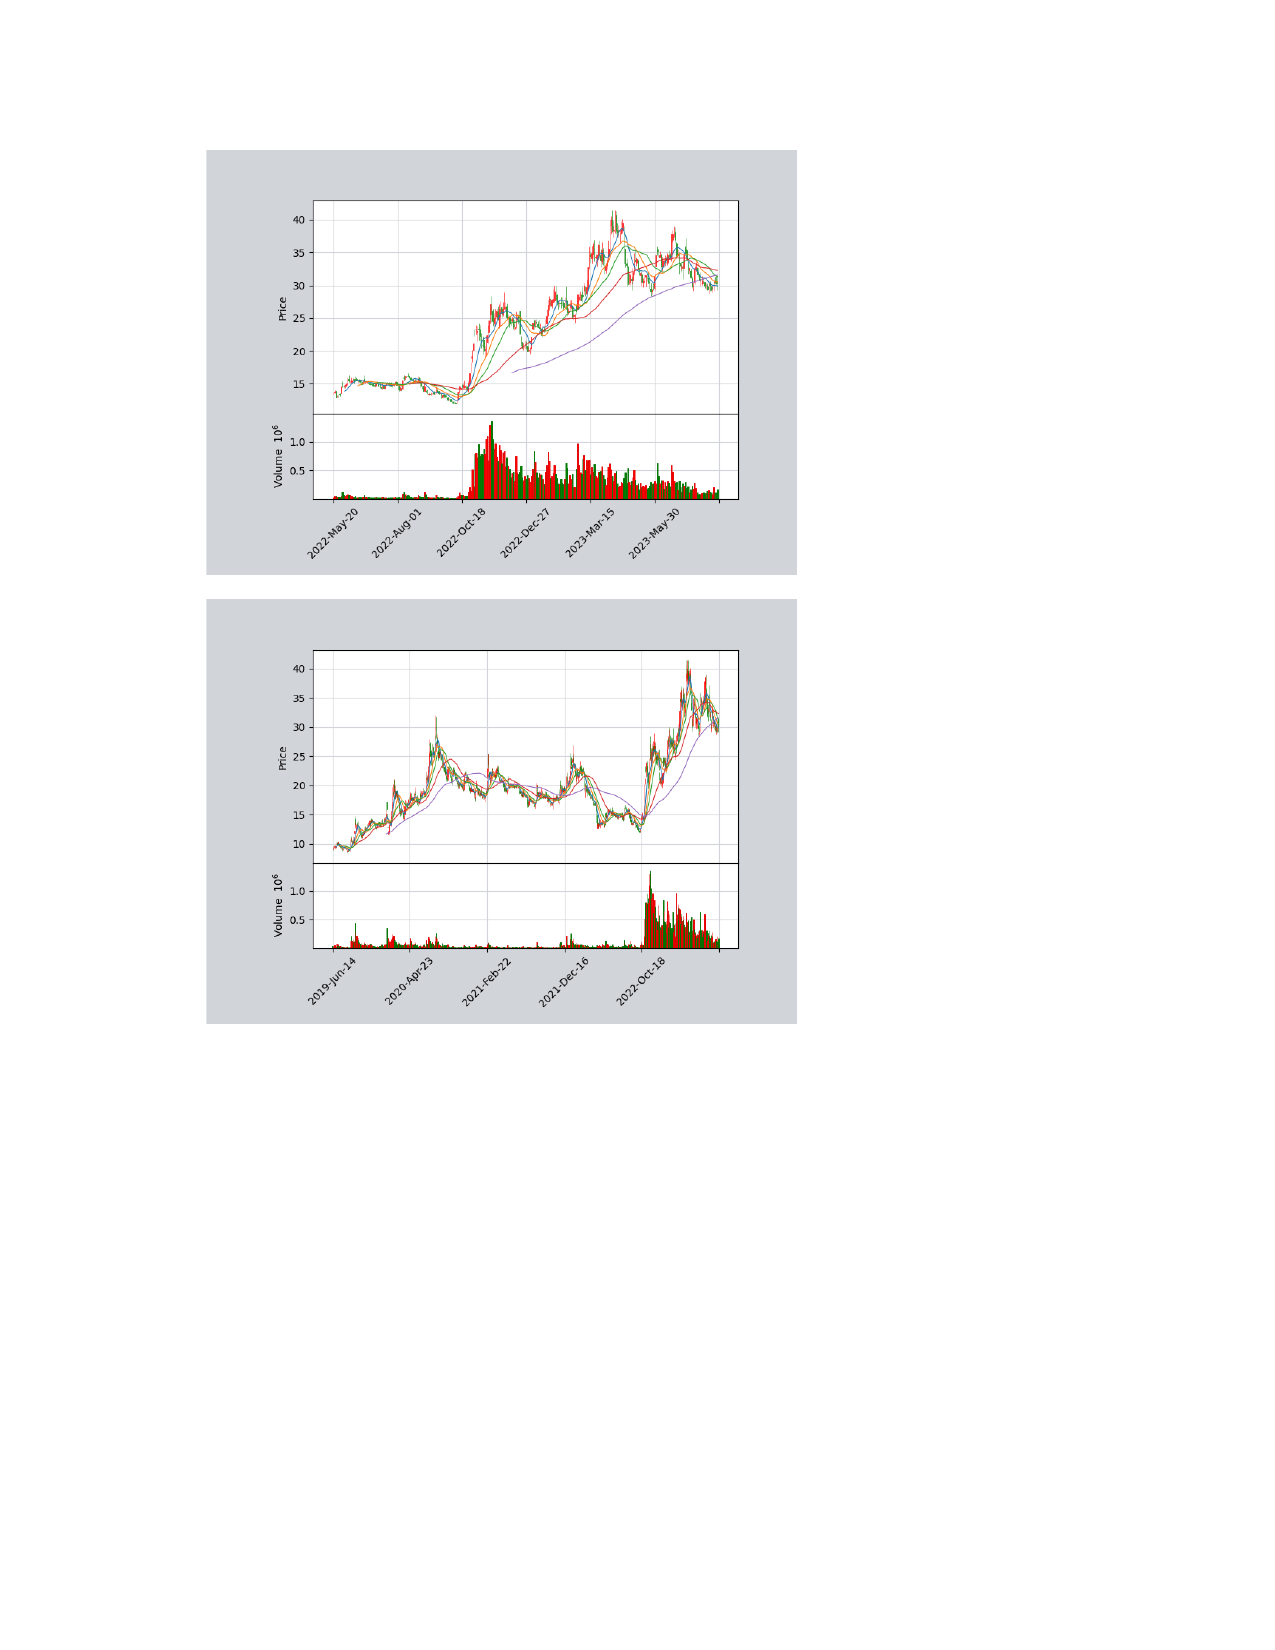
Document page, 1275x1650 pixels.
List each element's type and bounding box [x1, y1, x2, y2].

picture [206, 599, 797, 1024]
picture [206, 150, 797, 575]
